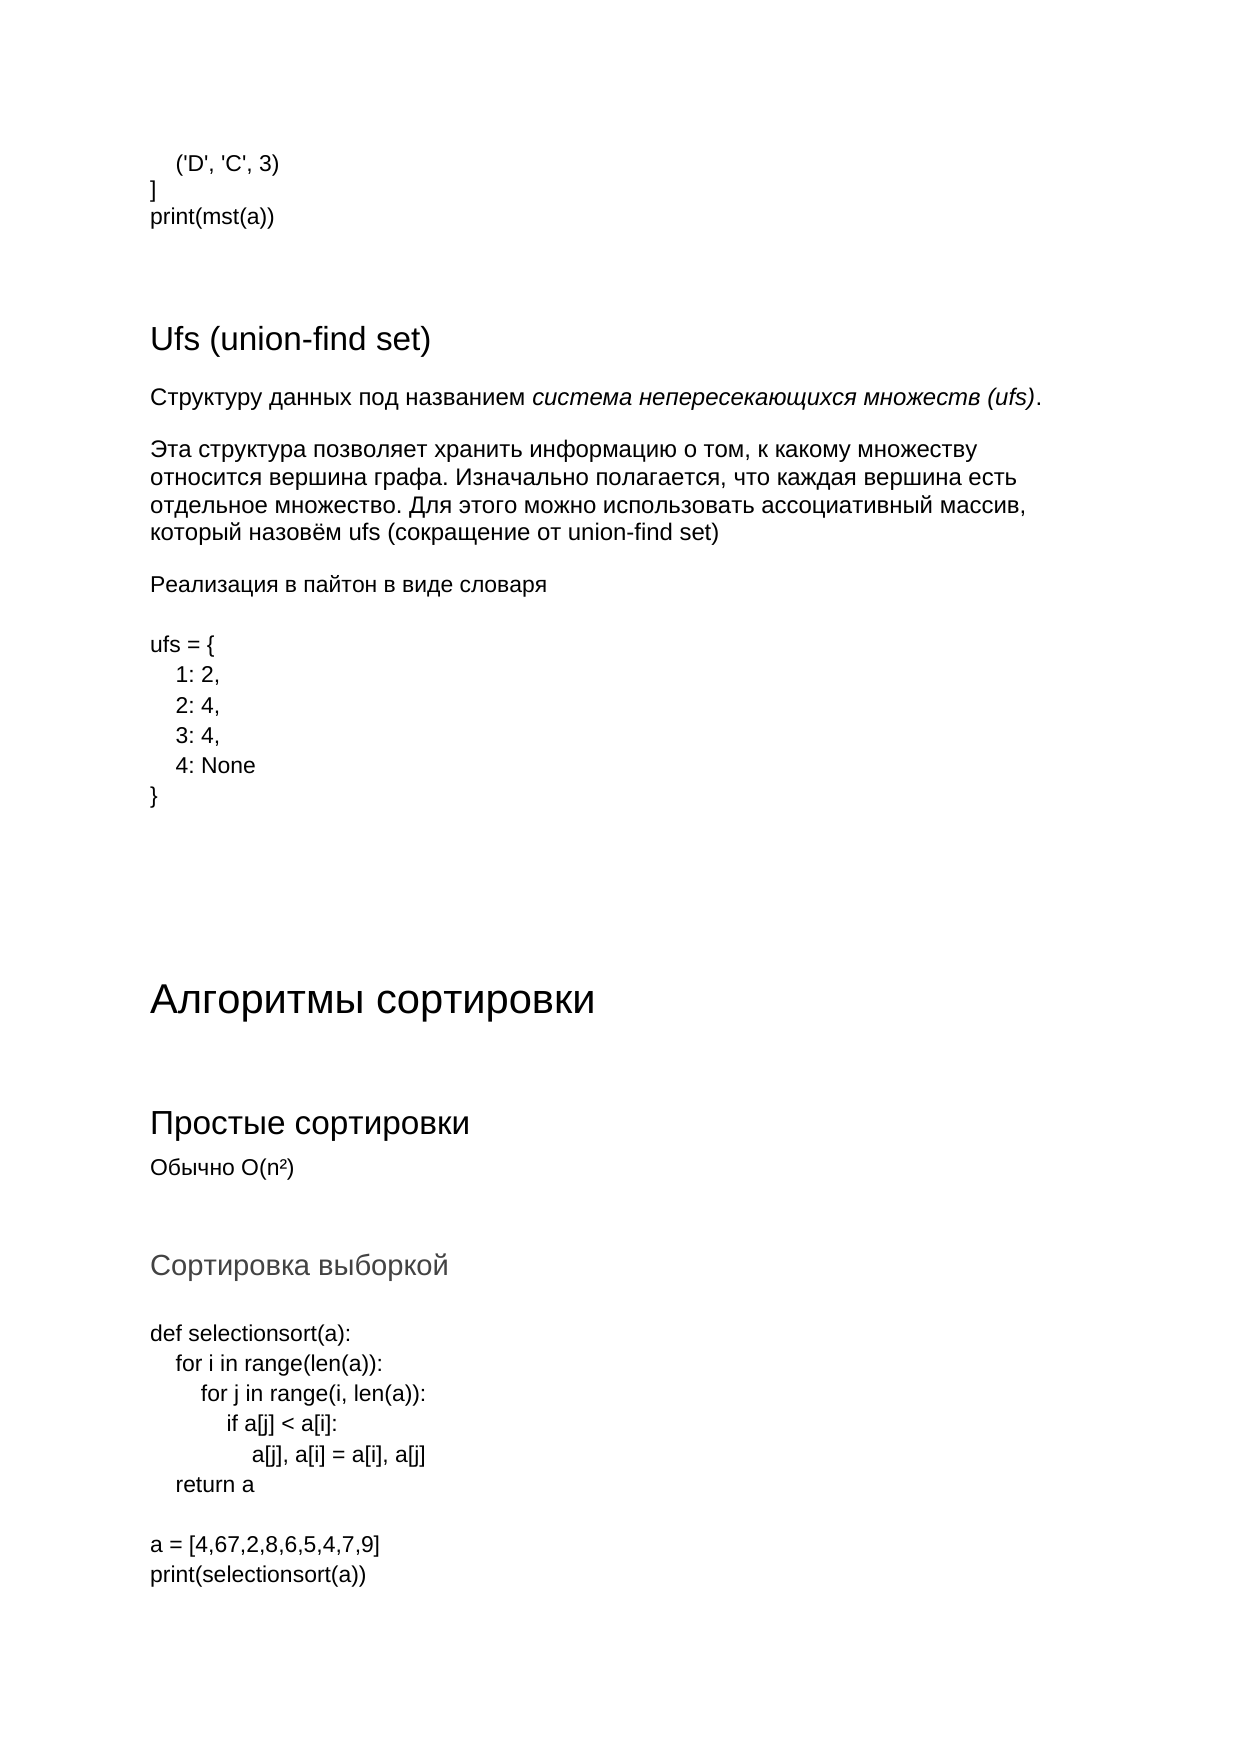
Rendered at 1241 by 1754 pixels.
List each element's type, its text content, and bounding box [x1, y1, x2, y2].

subtitle Ufs (union-find set) [150, 319, 1090, 358]
text if a[j] < a[i]: [150, 1410, 1090, 1437]
subtitle Алгоритмы сортировки [150, 975, 1090, 1023]
text for j in range(i, len(a)): [150, 1380, 1090, 1407]
text a[j], a[i] = a[i], a[j] [150, 1441, 1090, 1467]
text for i in range(len(a)): [150, 1350, 1090, 1376]
text } [150, 782, 1090, 808]
text 4: None [150, 752, 1090, 778]
text 3: 4, [150, 722, 1090, 748]
text Эта структура позволяет хранить информацию о том, к какому множеству относится вершина графа. Изначально полагается, что каждая вершина есть отдельное множество. Для этого можно использовать ассоциативный массив, который назовём ufs (сокращение от union-find set) [150, 435, 1090, 546]
text print(selectionsort(a)) [150, 1561, 1090, 1588]
text Обычно O(n²) [150, 1154, 1090, 1180]
subtitle Сортировка выборкой [150, 1248, 1090, 1281]
text return a [150, 1471, 1090, 1497]
text 2: 4, [150, 692, 1090, 718]
text ('D', 'C', 3) [150, 150, 1090, 176]
subtitle Простые сортировки [150, 1103, 1090, 1141]
text def selectionsort(a): [150, 1320, 1090, 1346]
text 1: 2, [150, 661, 1090, 688]
text ] [150, 176, 1090, 203]
text print(mst(a)) [150, 203, 1090, 229]
text Реализация в пайтон в виде словаря [150, 571, 1090, 597]
text ufs = { [150, 631, 1090, 657]
text a = [4,67,2,8,6,5,4,7,9] [150, 1531, 1090, 1558]
text Cтруктуру данных под названием система непересекающихся множеств (ufs). [150, 383, 1090, 410]
